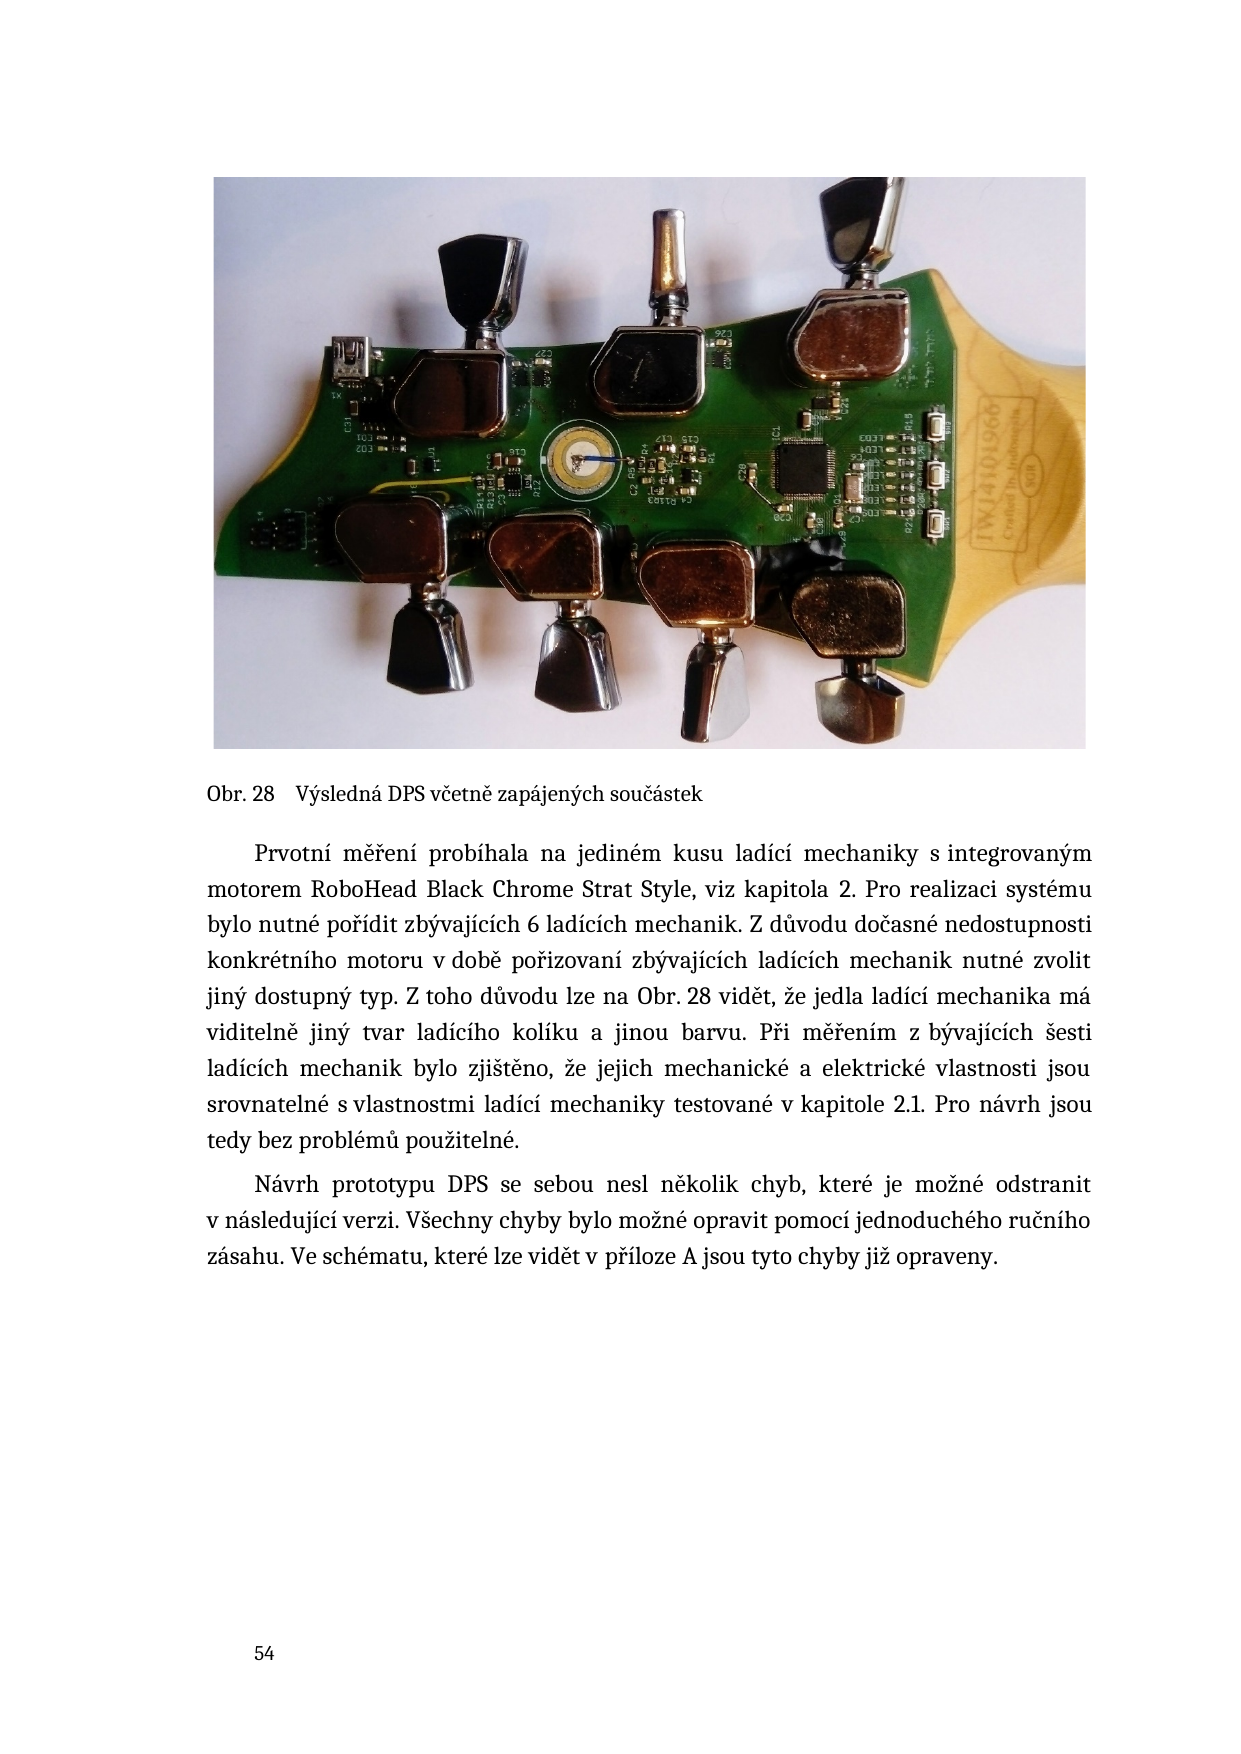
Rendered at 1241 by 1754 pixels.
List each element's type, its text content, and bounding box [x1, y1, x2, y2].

text Návrh prototypu DPS se sebou nesl několik chyb, které je možné odstranit v následující verzi. Všechny chyby bylo možné opravit pomocí jednoduchého ručního zásahu. Ve schématu, které lze vidět v příloze A jsou tyto chyby již opraveny. [207, 1170, 1092, 1271]
picture [213, 177, 1086, 749]
text Prvotní měření probíhala na jediném kusu ladící mechaniky s integrovaným motorem RoboHead Black Chrome Strat Style, viz kapitola 2. Pro realizaci systému bylo nutné pořídit zbývajících 6 ladících mechanik. Z důvodu dočasné nedostupnosti konkrétního motoru v době pořizovaní zbývajících ladících mechanik nutné zvolit jiný dostupný typ. Z toho důvodu lze na obr. 28 vidět, že jedla ladící mechanika má viditelně jiný tvar ladícího kolíku a jinou barvu. Při měřením z bývajících šesti ladících mechanik bylo zjištěno, že jejich mechanické a elektrické vlastnosti jsou srovnatelné s vlastnostmi ladící mechaniky testované v kapitole 2.1. Pro návrh jsou tedy bez problémů použitelné. [207, 838, 1092, 1155]
